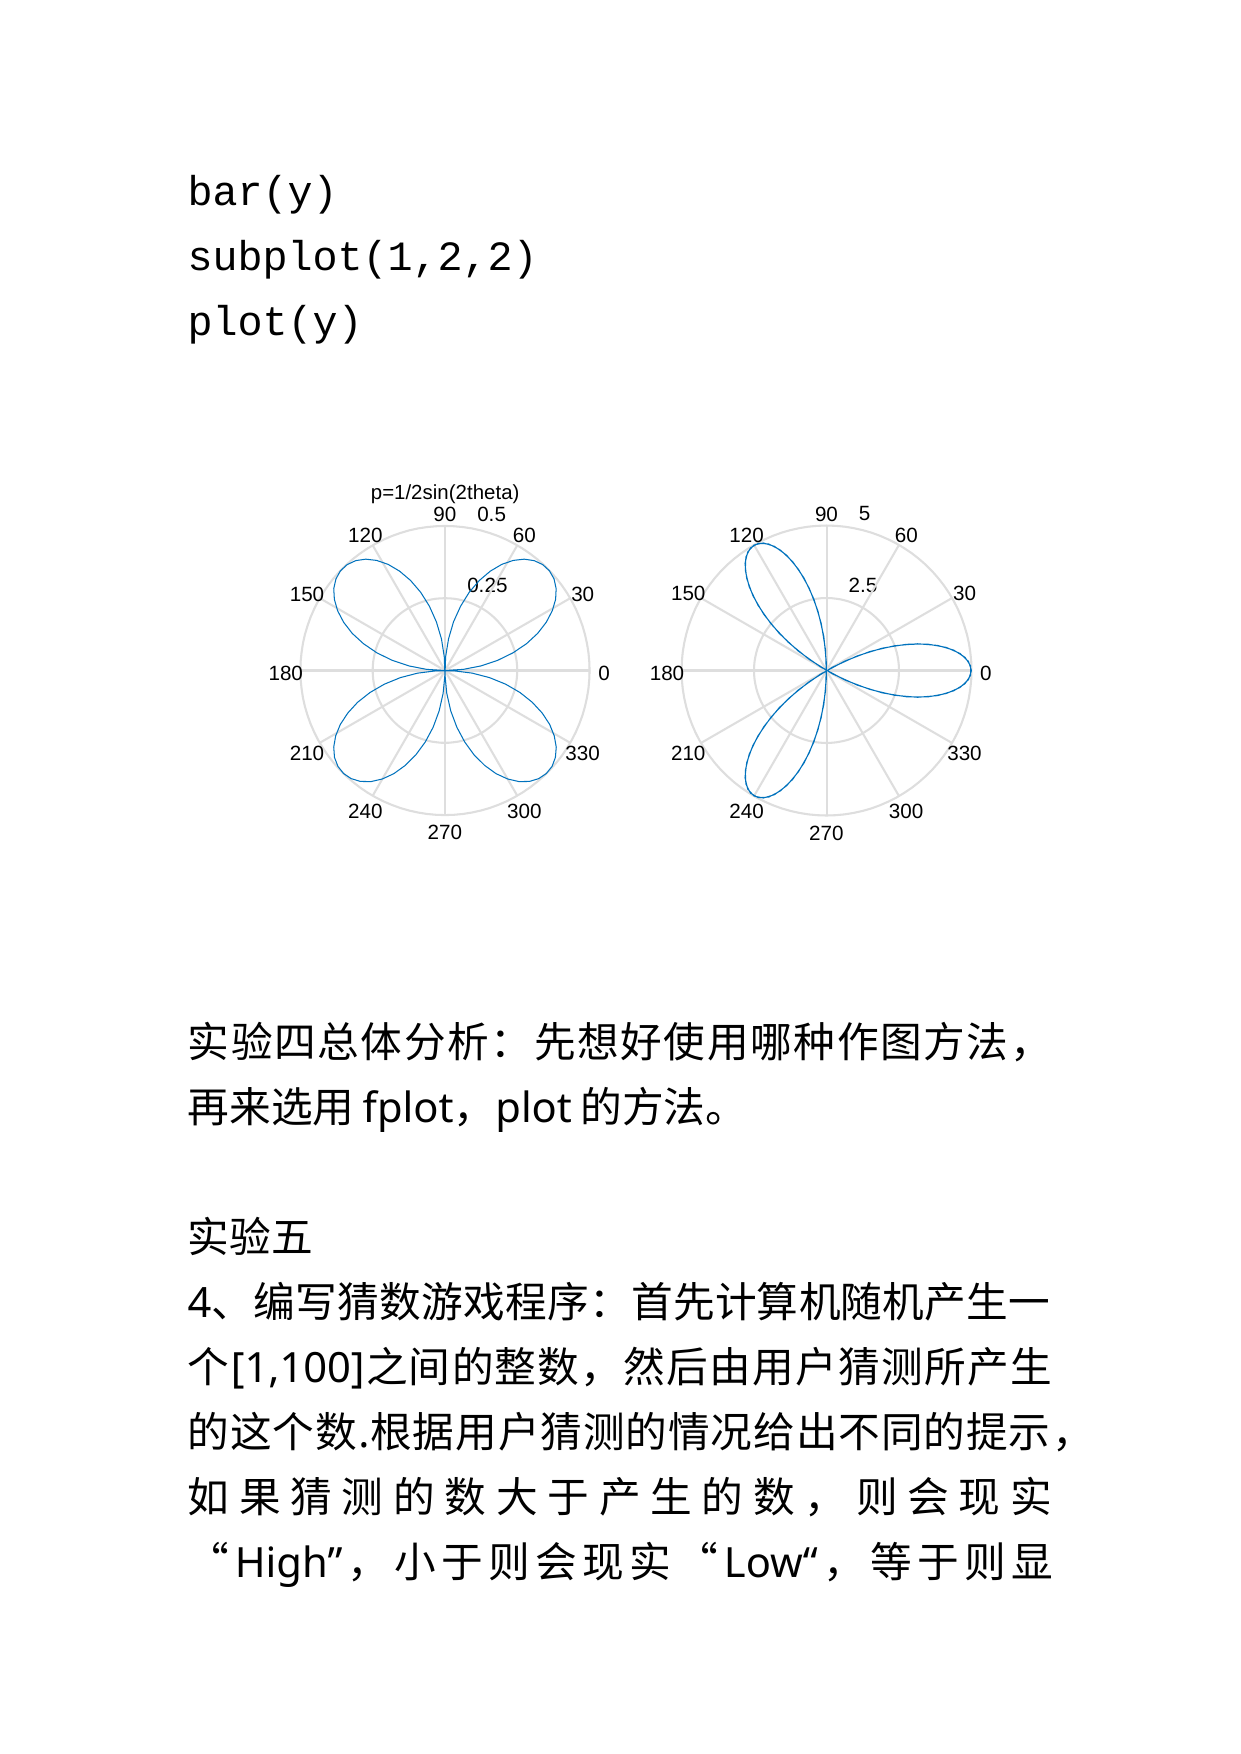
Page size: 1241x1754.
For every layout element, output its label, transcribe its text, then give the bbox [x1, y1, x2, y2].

text 实验四总体分析：先想好使用哪种作图方法，再来选用fplot，plot的方法。 [187, 1007, 1053, 1137]
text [187, 1267, 1053, 1592]
text 实验五 [187, 1202, 1053, 1267]
text plot(y) [187, 292, 1053, 357]
text subplot(1,2,2) [187, 227, 1053, 292]
text bar(y) [187, 162, 1053, 227]
